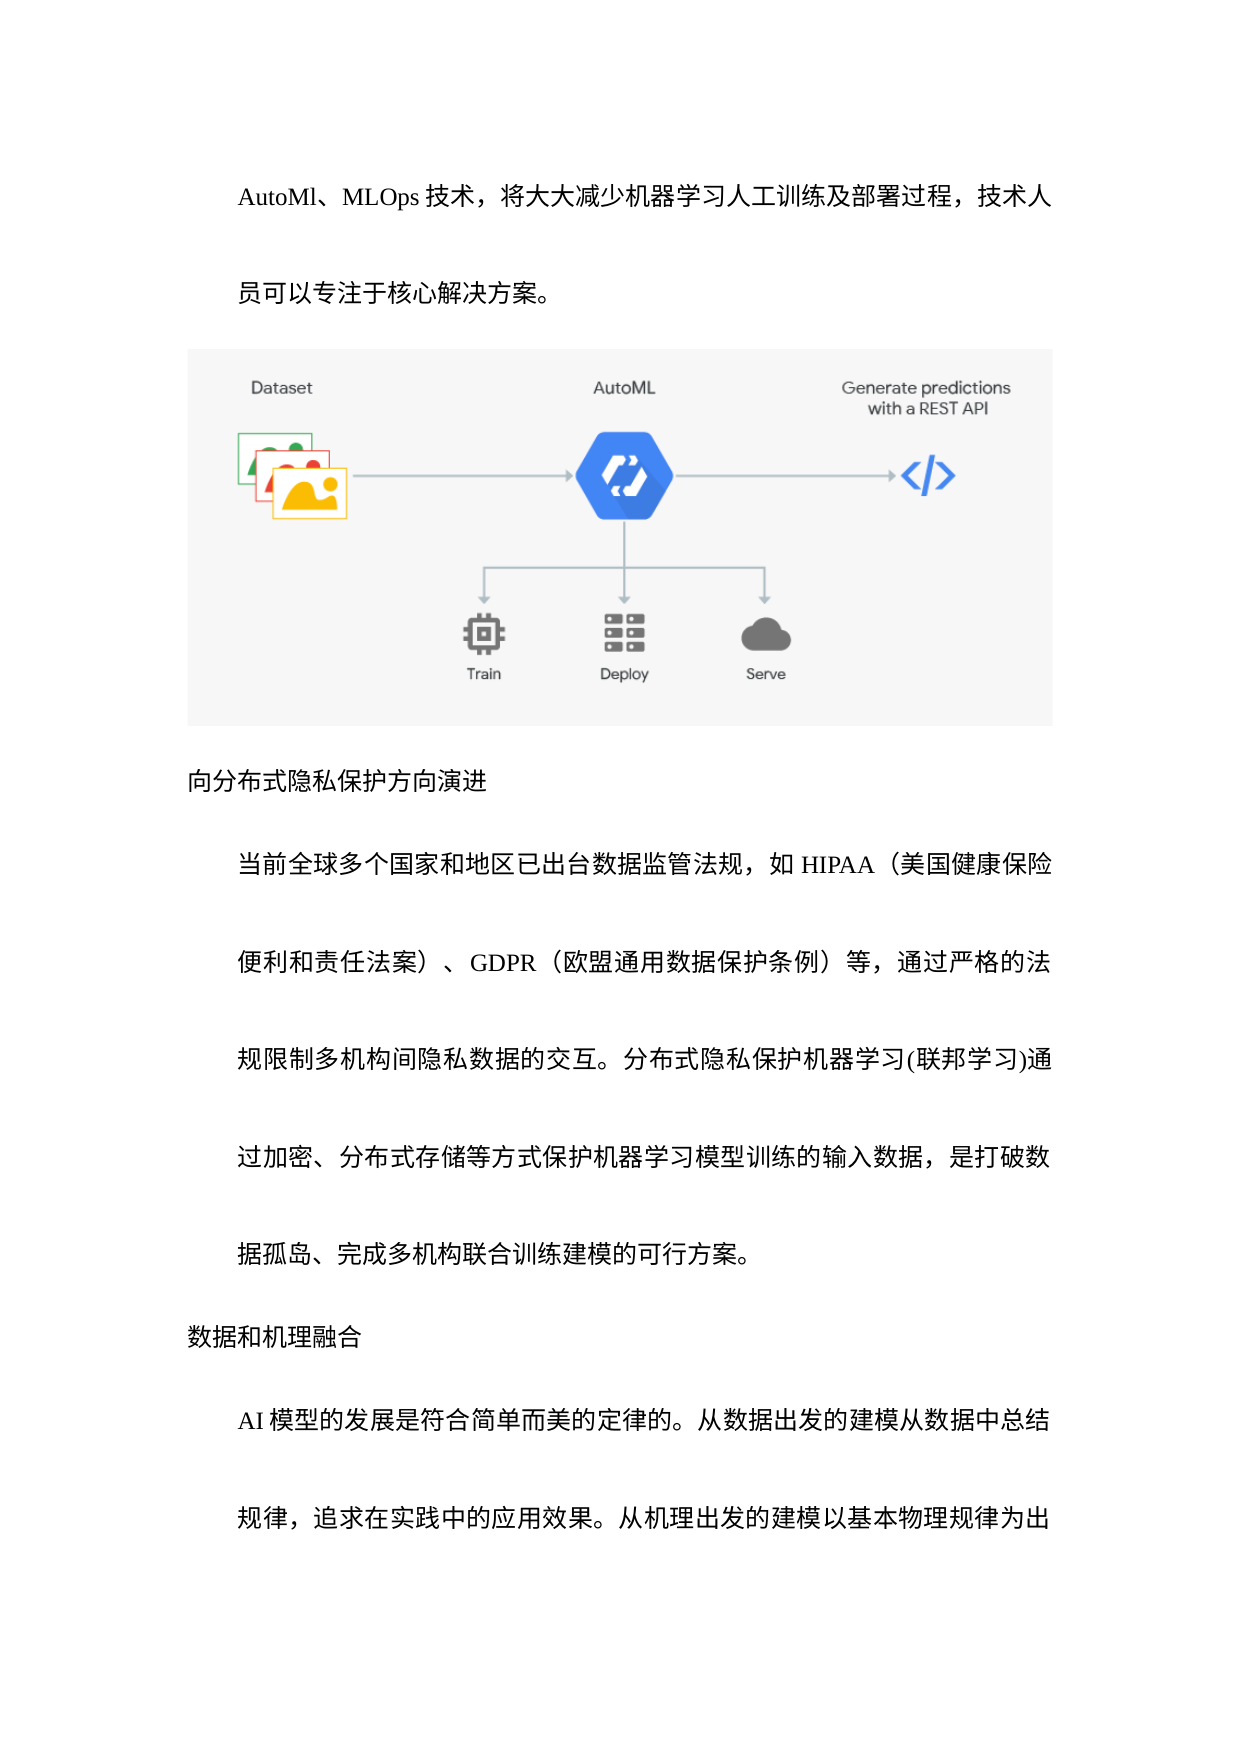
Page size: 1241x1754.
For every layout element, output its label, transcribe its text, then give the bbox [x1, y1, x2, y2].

text 当前全球多个国家和地区已出台数据监管法规，如HIPAA（美国健康保险便利和责任法案）、GDPR（欧盟通用数据保护条例）等，通过严格的法规限制多机构间隐私数据的交互。分布式隐私保护机器学习(联邦学习)通过加密、分布式存储等方式保护机器学习模型训练的输入数据，是打破数据孤岛、完成多机构联合训练建模的可行方案。 [187, 830, 1053, 1285]
picture [187, 349, 1053, 726]
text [187, 1386, 1053, 1549]
text 向分布式隐私保护方向演进 [187, 747, 1053, 812]
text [187, 162, 1053, 324]
text 数据和机理融合 [187, 1303, 1053, 1368]
